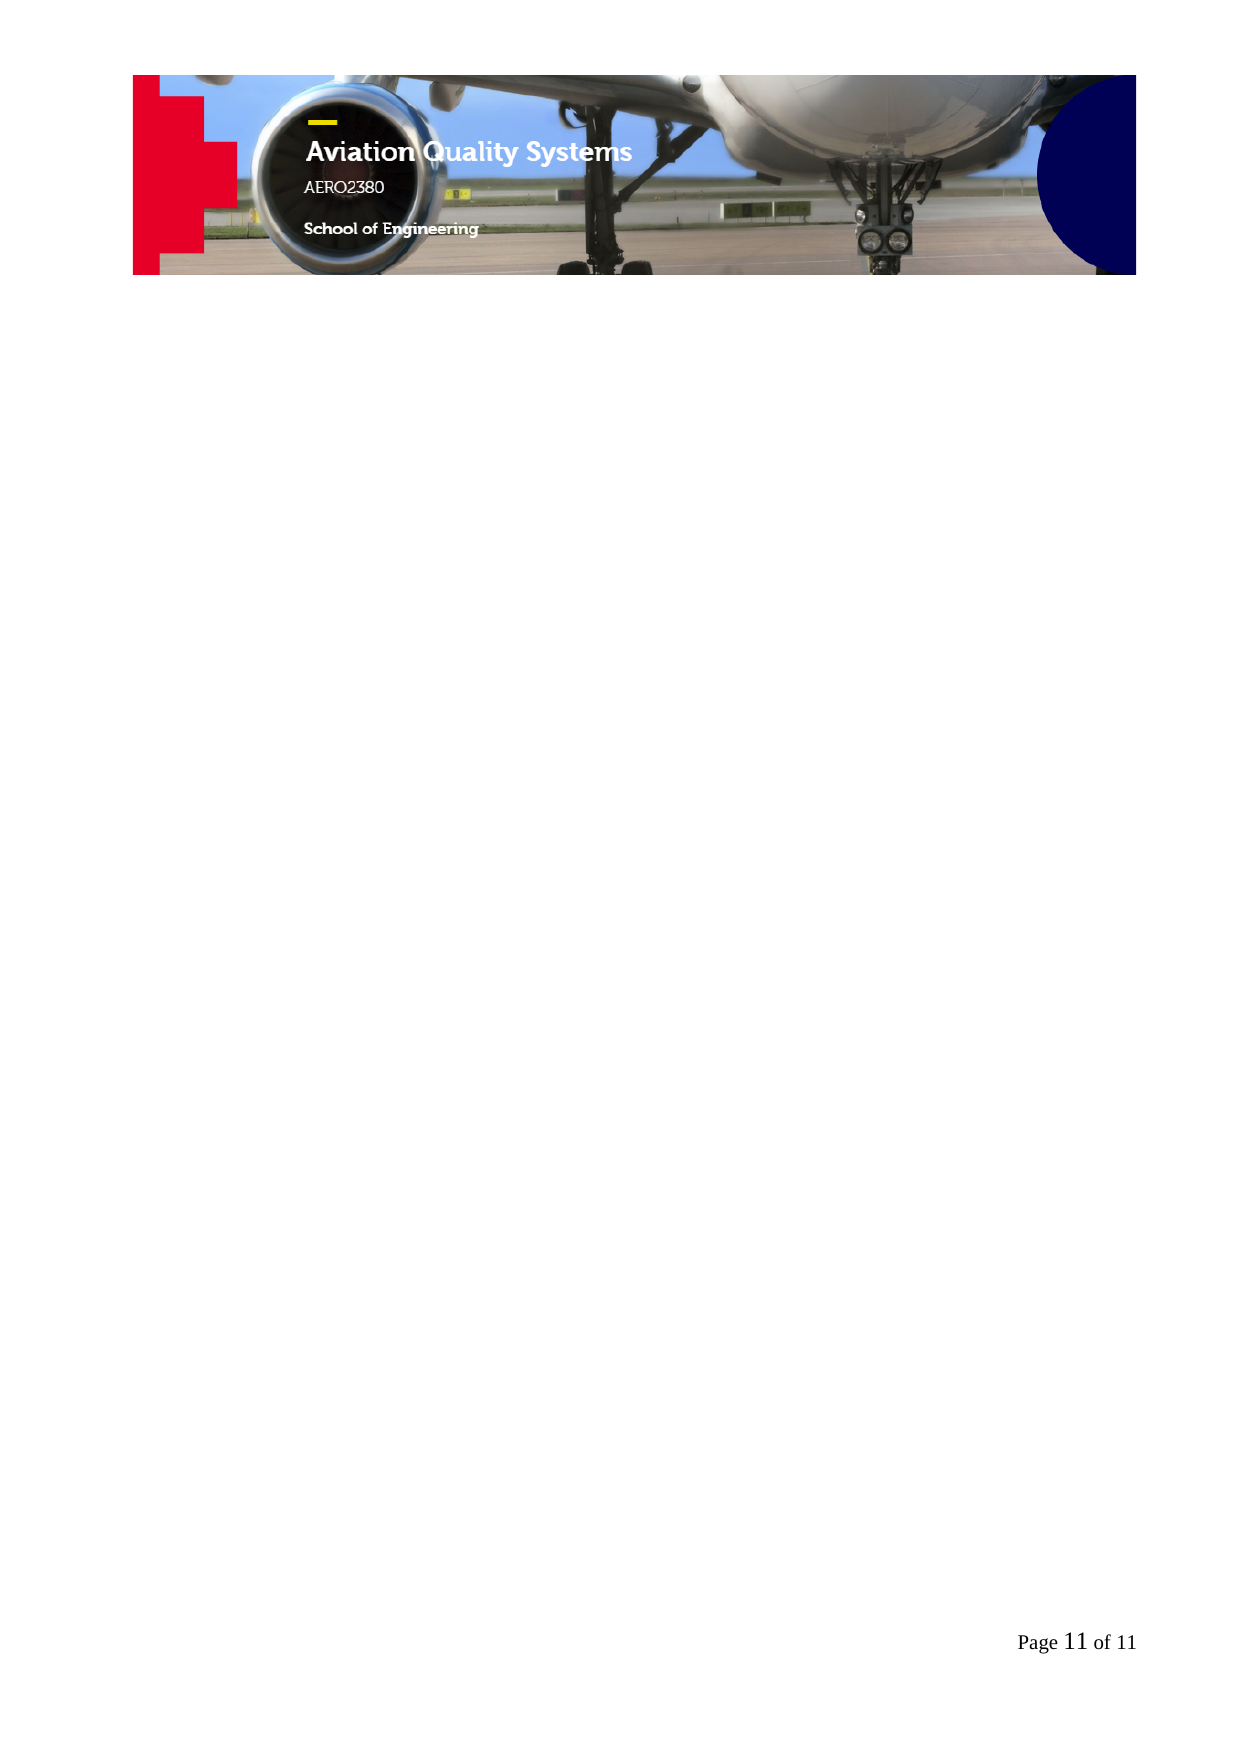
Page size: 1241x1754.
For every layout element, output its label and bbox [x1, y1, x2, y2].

picture [132, 75, 1137, 275]
